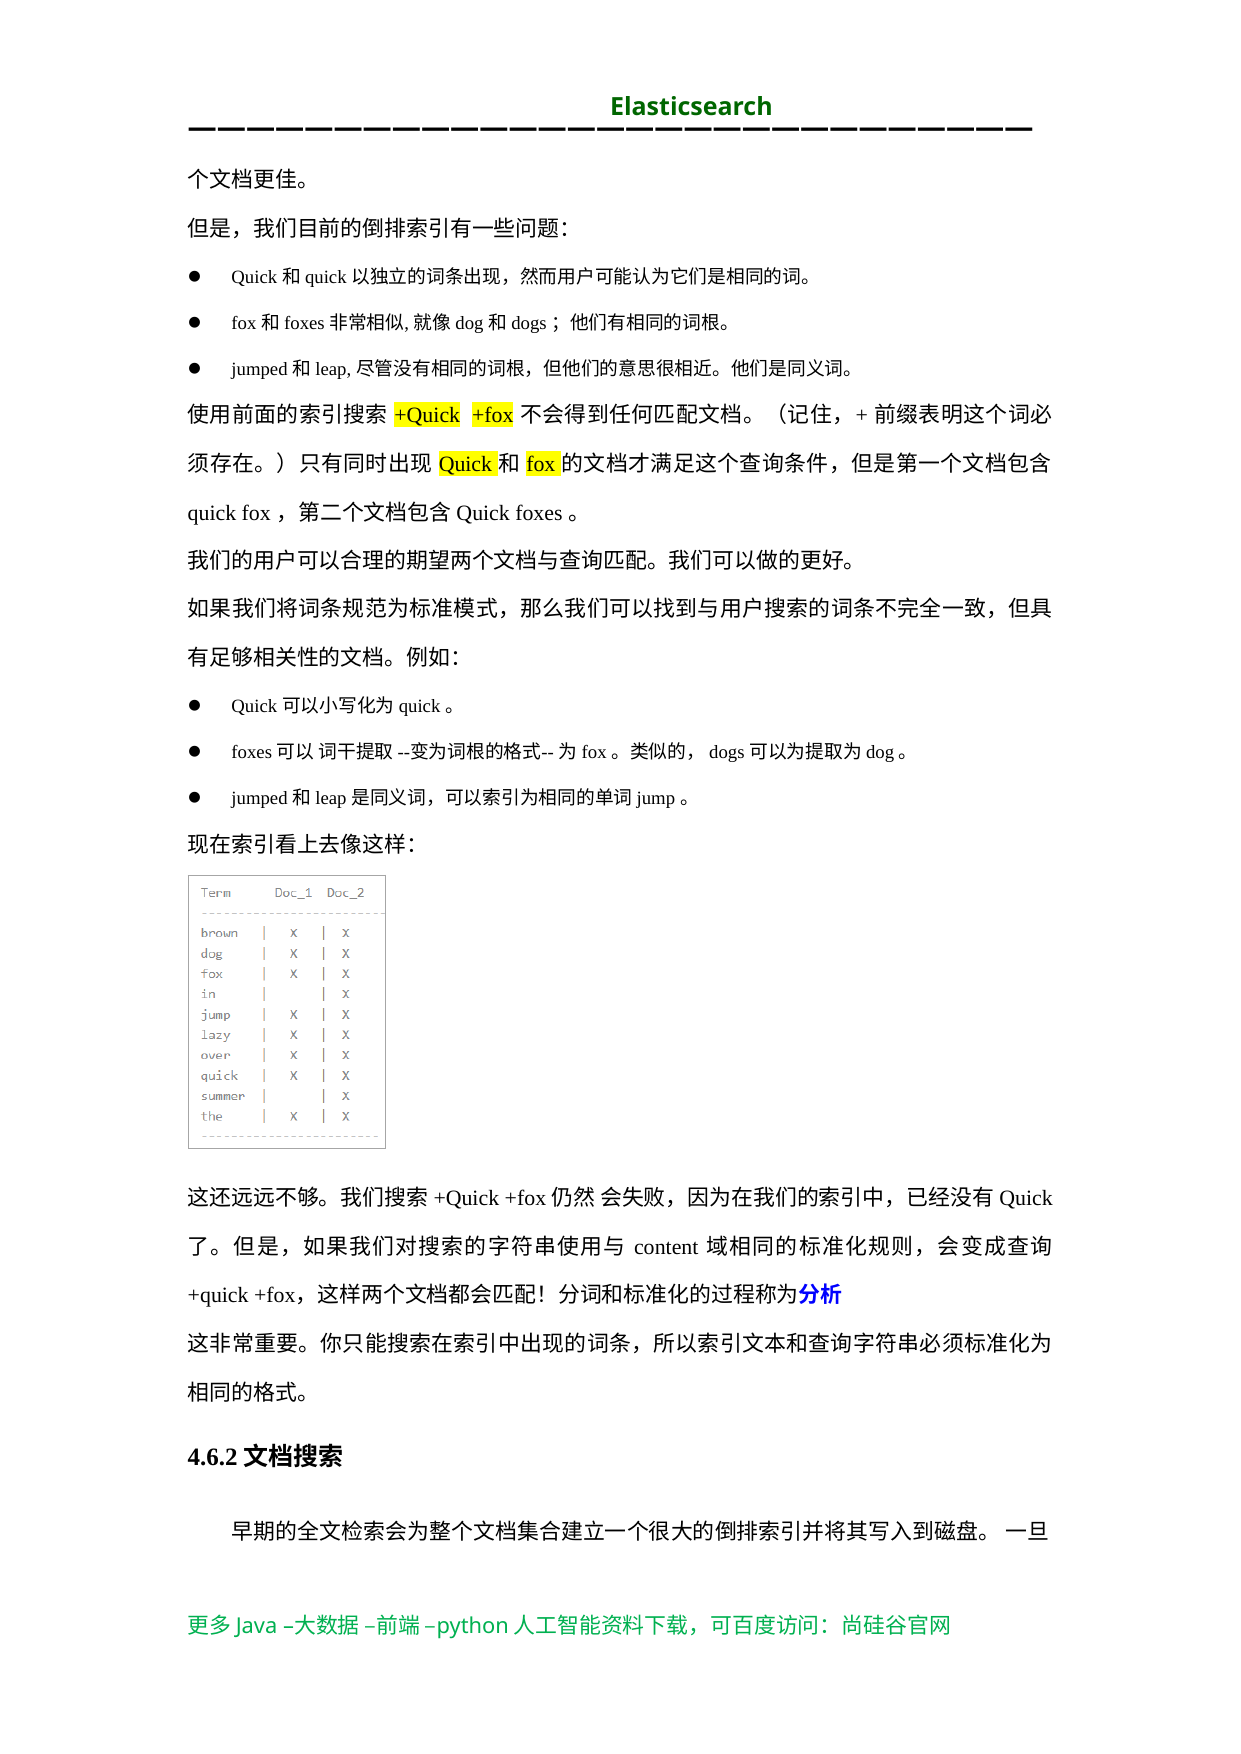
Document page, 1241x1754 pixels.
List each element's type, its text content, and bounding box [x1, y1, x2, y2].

picture [189, 876, 385, 1148]
text 这还远远不够。我们搜索 +Quick +fox 仍然 会失败，因为在我们的索引中，已经没有 Quick 了。但是，如果我们对搜索的字符串使用与 content 域相同的标准化规则，会变成查询 +quick +fox，这样两个文档都会匹配！分词和标准化的过程称为分析 [187, 1179, 1053, 1309]
list Quick 和 quick 以独立的词条出现，然而用户可能认为它们是相同的词。 [187, 259, 1053, 291]
text 我们的用户可以合理的期望两个文档与查询匹配。我们可以做的更好。 [187, 543, 1053, 575]
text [187, 1513, 1053, 1546]
list jumped 和 leap, 尽管没有相同的词根，但他们的意思很相近。他们是同义词。 [187, 351, 1053, 383]
list fox 和 foxes 非常相似, 就像 dog 和 dogs ；他们有相同的词根。 [187, 305, 1053, 337]
text 现在索引看上去像这样： [187, 826, 1053, 859]
list foxes 可以 词干提取 --变为词根的格式-- 为 fox 。类似的， dogs 可以为提取为 dog 。 [187, 734, 1053, 767]
text 但是，我们目前的倒排索引有一些问题： [187, 210, 1053, 243]
list jumped 和 leap 是同义词，可以索引为相同的单词 jump 。 [187, 780, 1053, 813]
text 这非常重要。你只能搜索在索引中出现的词条，所以索引文本和查询字符串必须标准化为相同的格式。 [187, 1325, 1053, 1407]
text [187, 162, 1053, 194]
list Quick 可以小写化为 quick 。 [187, 688, 1053, 721]
subtitle 4.6.2 文档搜索 [187, 1422, 1053, 1487]
text 如果我们将词条规范为标准模式，那么我们可以找到与用户搜索的词条不完全一致，但具有足够相关性的文档。例如： [187, 591, 1053, 672]
text 使用前面的索引搜索 +Quick +fox 不会得到任何匹配文档。（记住，+ 前缀表明这个词必须存在。）只有同时出现 Quick 和 fox 的文档才满足这个查询条件，但是第一个文档包含 quick fox ，第二个文档包含 Quick foxes 。 [187, 397, 1053, 527]
